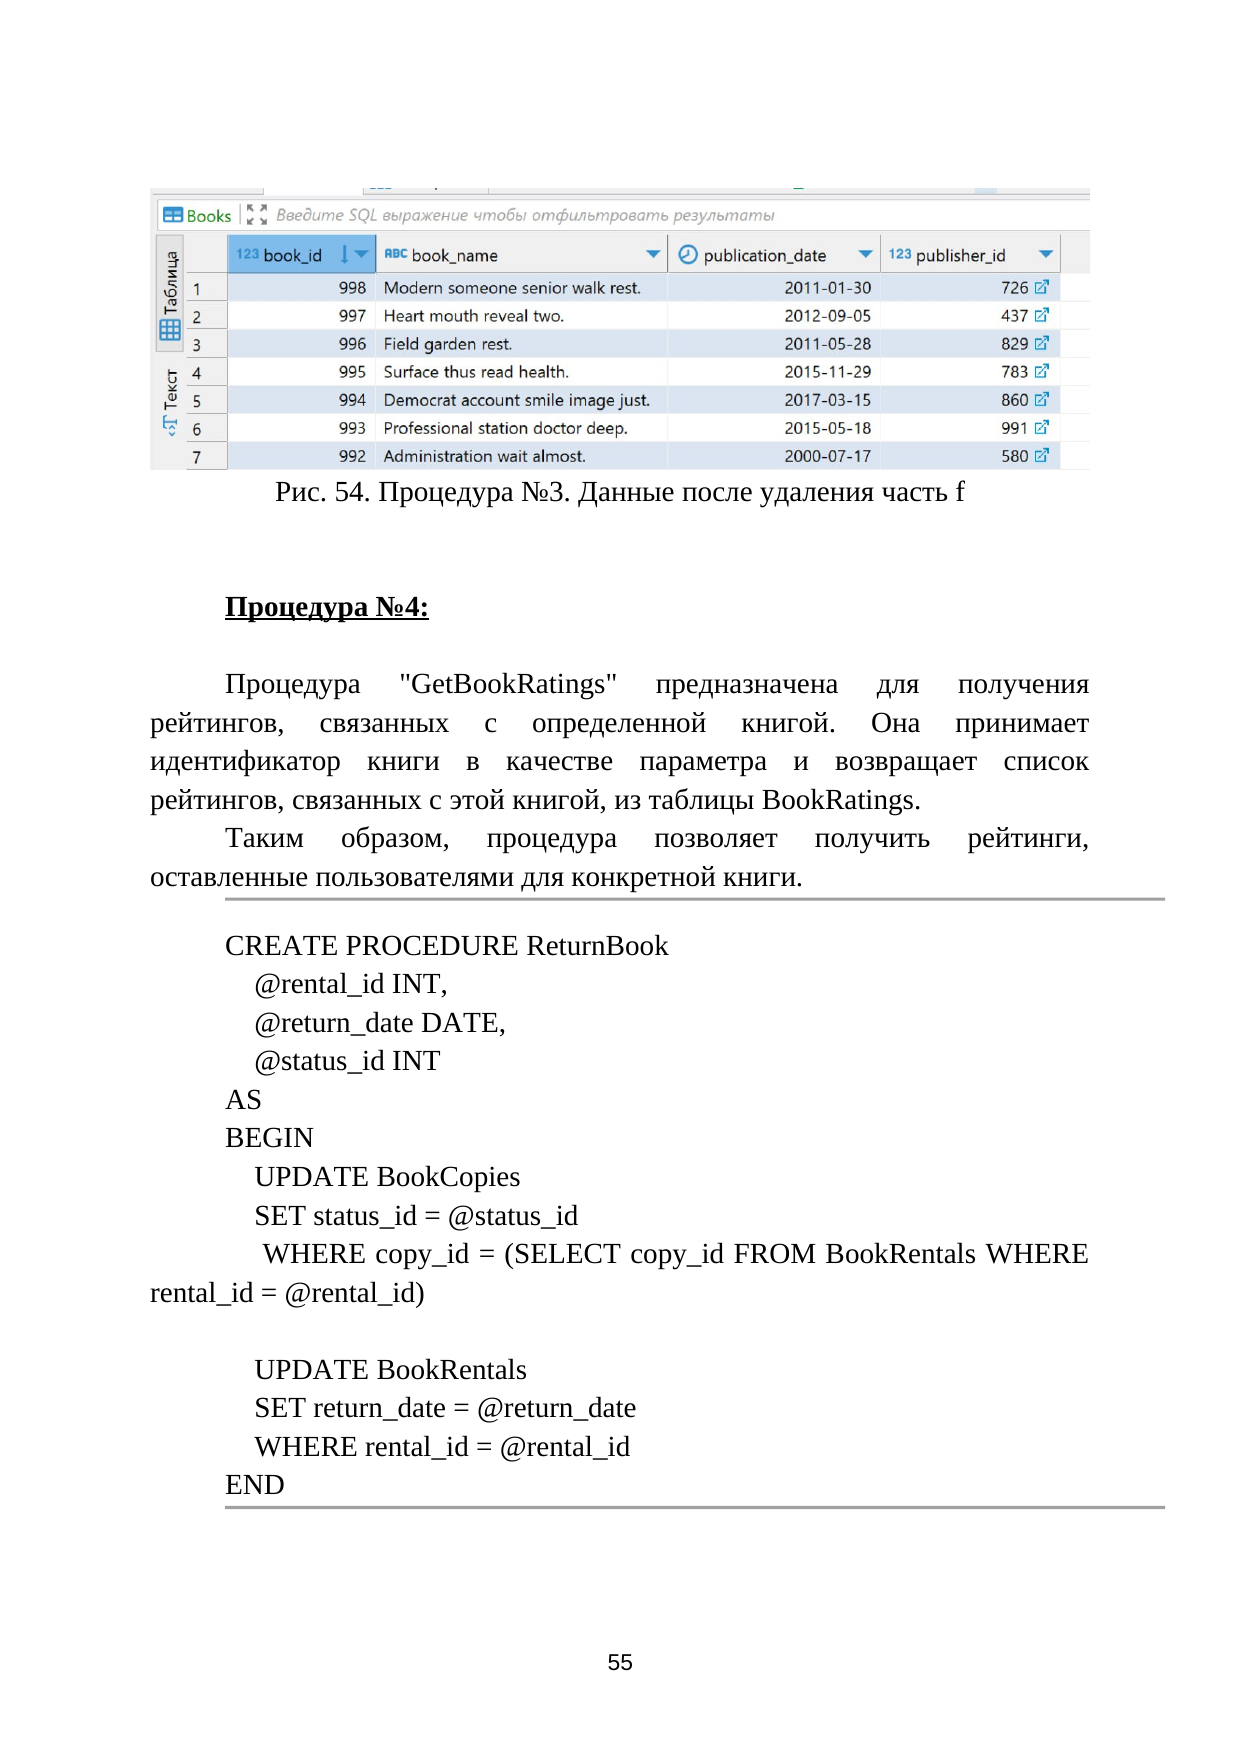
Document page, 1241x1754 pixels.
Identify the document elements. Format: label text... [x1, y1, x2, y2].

text BEGIN [150, 1121, 1090, 1154]
picture [150, 188, 1091, 470]
text Процедура №4: [150, 589, 1090, 623]
text Рис. 54. Процедура №3. Данные после удаления часть f [150, 474, 1090, 507]
text CREATE PROCEDURE ReturnBook [150, 928, 1090, 961]
text END [150, 1467, 1090, 1501]
text @return_date DATE, [150, 1005, 1090, 1038]
text UPDATE BookCopies [150, 1159, 1090, 1193]
text @status_id INT [150, 1043, 1090, 1077]
text Процедура "GetBookRatings" предназначена для получения рейтингов, связанных с определенной книгой. Она принимает идентификатор книги в качестве параметра и возвращает список рейтингов, связанных с этой книгой, из таблицы BookRatings. [150, 666, 1090, 816]
text SET status_id = @status_id [150, 1198, 1090, 1231]
text WHERE copy_id = (SELECT copy_id FROM BookRentals WHERE rental_id = @rental_id) [150, 1236, 1090, 1308]
text WHERE rental_id = @rental_id [150, 1429, 1090, 1462]
text UPDATE BookRentals [150, 1352, 1090, 1385]
text SET return_date = @return_date [150, 1390, 1090, 1424]
text @rental_id INT, [150, 966, 1090, 1000]
text Таким образом, процедура позволяет получить рейтинги, оставленные пользователями для конкретной книги. [150, 821, 1090, 893]
text AS [150, 1082, 1090, 1116]
